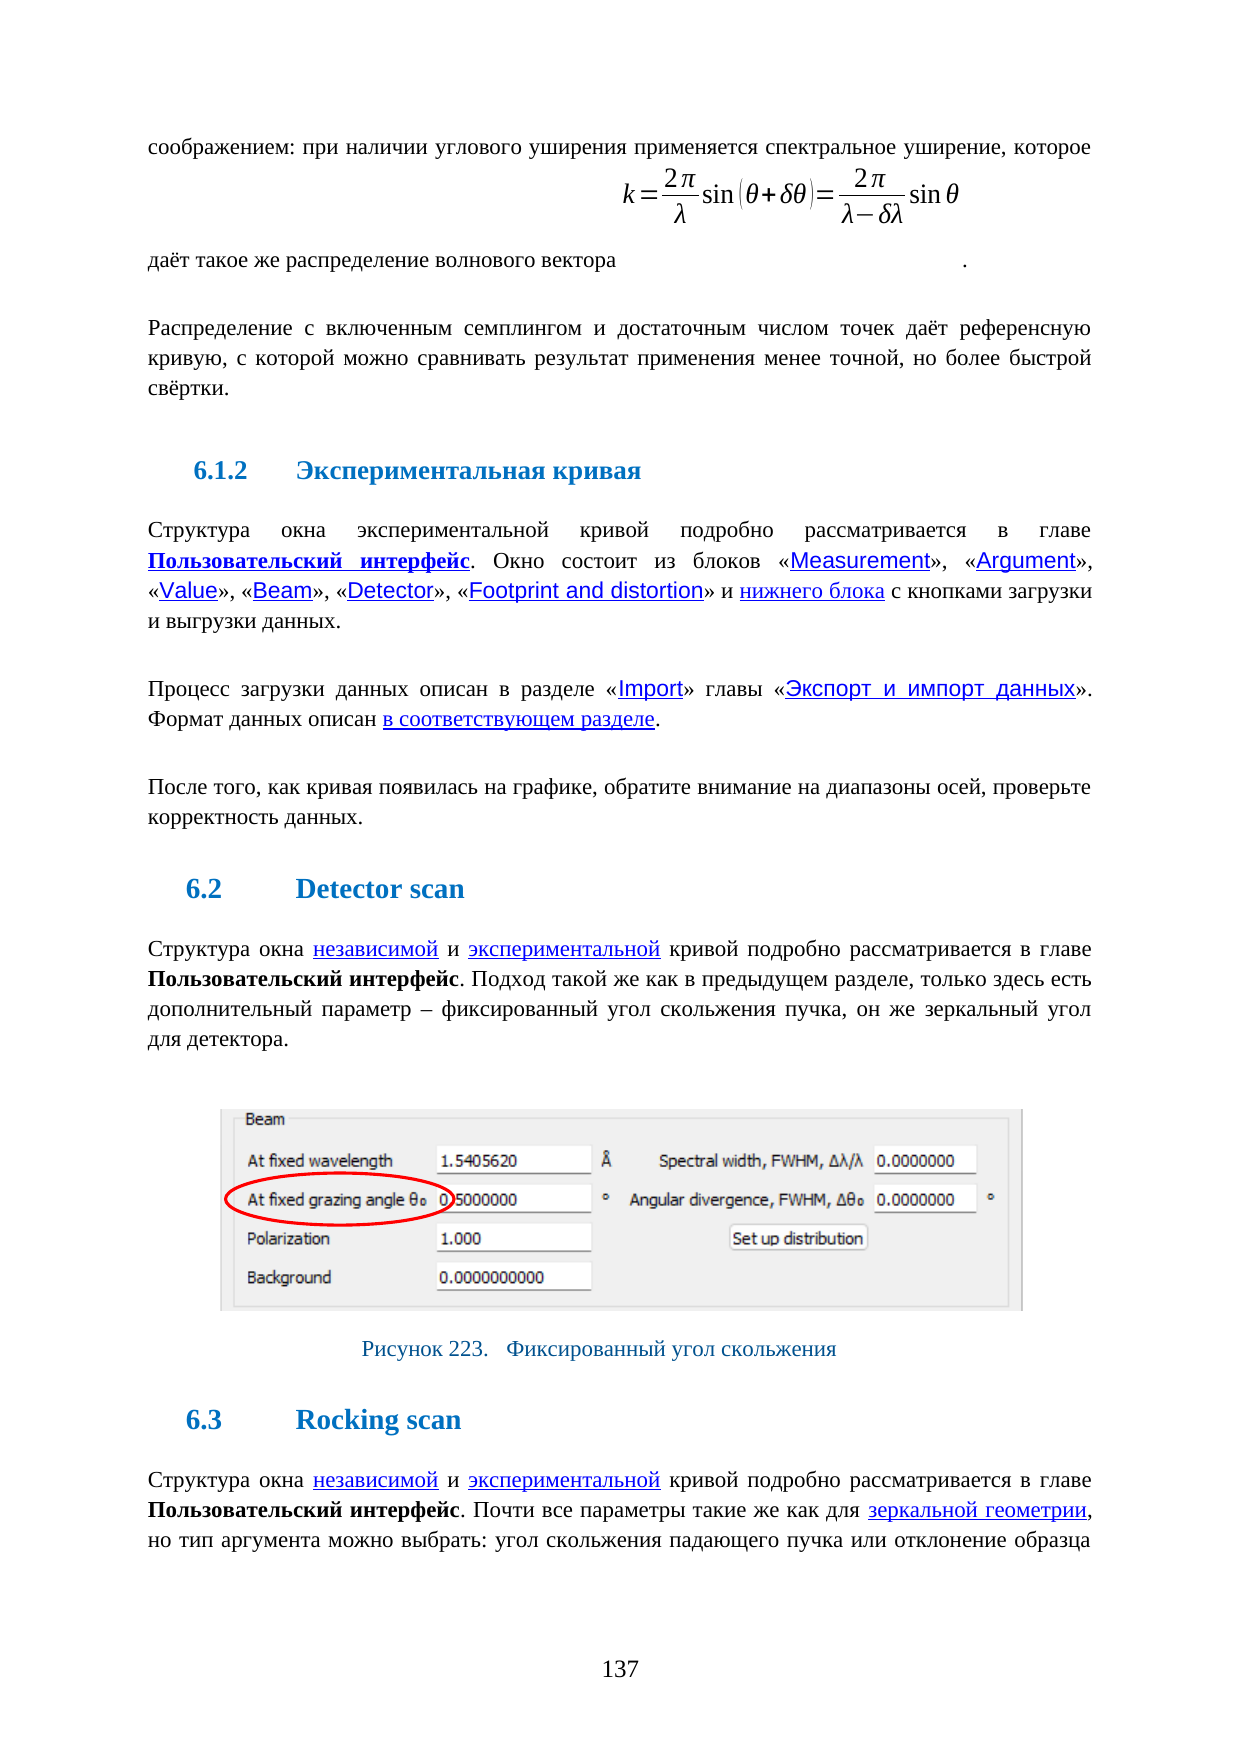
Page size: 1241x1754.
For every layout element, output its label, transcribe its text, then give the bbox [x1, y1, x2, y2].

subtitle Detector scan [155, 871, 1093, 904]
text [148, 1466, 1093, 1553]
picture [220, 1109, 1023, 1311]
text Структура окна экспериментальной кривой подробно рассматривается в главе Пользовательский интерфейс. Окно состоит из блоков «Measurement», «Argument», «Value», «Beam», «Detector», «Footprint and distortion» и нижнего блока с кнопками загрузки и выгрузки данных. [148, 517, 1093, 634]
subtitle Rocking scan [155, 1402, 1093, 1436]
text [148, 133, 1093, 272]
text Распределение с включенным семплингом и достаточным числом точек даёт референсную кривую, с которой можно сравнивать результат применения менее точной, но более быстрой свёртки. [148, 313, 1093, 400]
text Процесс загрузки данных описан в разделе «Import» главы «Экспорт и импорт данных». Формат данных описан в соответствующем разделе. [148, 675, 1093, 732]
text После того, как кривая появилась на графике, обратите внимание на диапазоны осей, проверьте корректность данных. [148, 773, 1093, 830]
text Структура окна независимой и экспериментальной кривой подробно рассматривается в главе Пользовательский интерфейс. Подход такой же как в предыдущем разделе, только здесь есть дополнительный параметр – фиксированный угол скольжения пучка, он же зеркальный угол для детектора. [148, 934, 1093, 1052]
subtitle Экспериментальная кривая [193, 454, 1093, 485]
